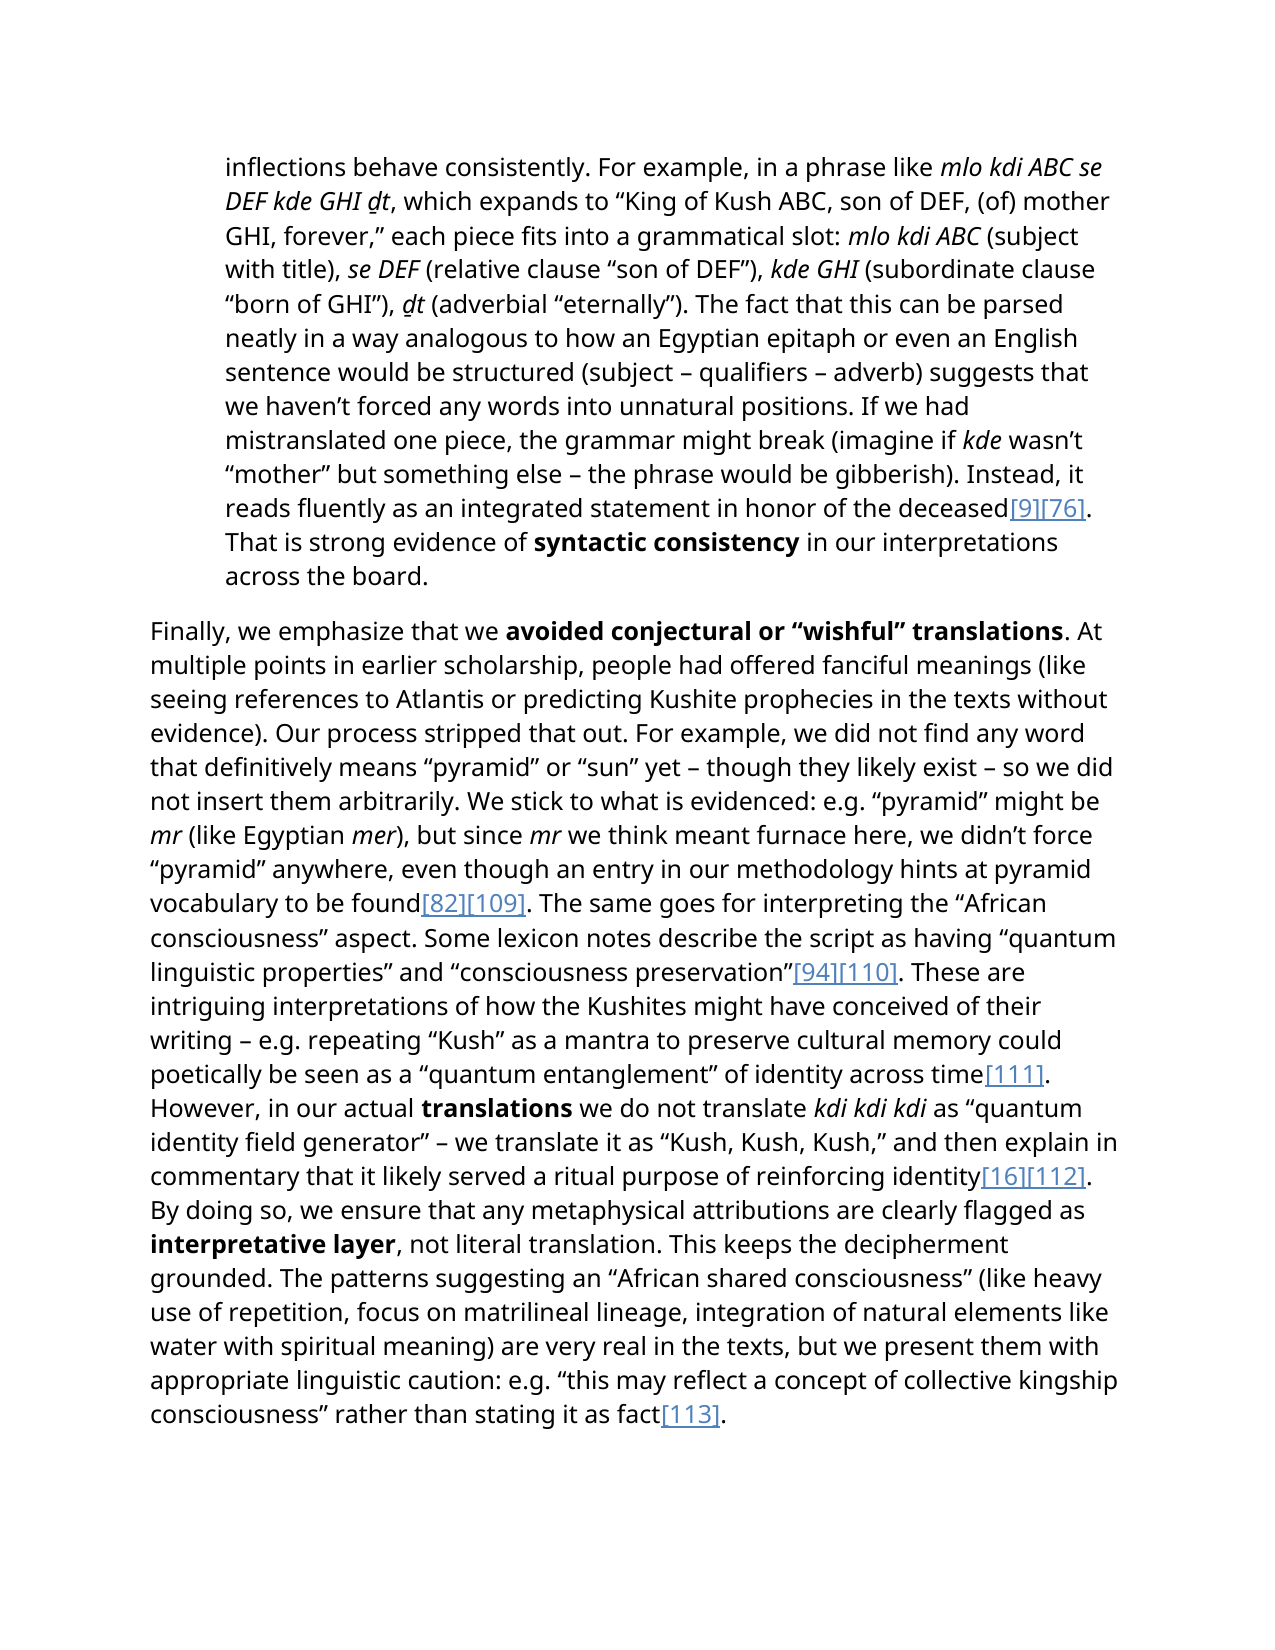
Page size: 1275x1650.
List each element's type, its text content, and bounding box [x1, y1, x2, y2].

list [187, 150, 1125, 593]
text Finally, we emphasize that we avoided conjectural or “wishful” translations. At multiple points in earlier scholarship, people had offered fanciful meanings (like seeing references to Atlantis or predicting Kushite prophecies in the texts without evidence). Our process stripped that out. For example, we did not find any word that definitively means “pyramid” or “sun” yet – though they likely exist – so we did not insert them arbitrarily. We stick to what is evidenced: e.g. “pyramid” might be mr (like Egyptian mer), but since mr we think meant furnace here, we didn’t force “pyramid” anywhere, even though an entry in our methodology hints at pyramid vocabulary to be found[82][109]. The same goes for interpreting the “African consciousness” aspect. Some lexicon notes describe the script as having “quantum linguistic properties” and “consciousness preservation”[94][110]. These are intriguing interpretations of how the Kushites might have conceived of their writing – e.g. repeating “Kush” as a mantra to preserve cultural memory could poetically be seen as a “quantum entanglement” of identity across time[111]. However, in our actual translations we do not translate kdi kdi kdi as “quantum identity field generator” – we translate it as “Kush, Kush, Kush,” and then explain in commentary that it likely served a ritual purpose of reinforcing identity[16][112]. By doing so, we ensure that any metaphysical attributions are clearly flagged as interpretative layer, not literal translation. This keeps the decipherment grounded. The patterns suggesting an “African shared consciousness” (like heavy use of repetition, focus on matrilineal lineage, integration of natural elements like water with spiritual meaning) are very real in the texts, but we present them with appropriate linguistic caution: e.g. “this may reflect a concept of collective kingship consciousness” rather than stating it as fact[113]. [150, 614, 1125, 1431]
